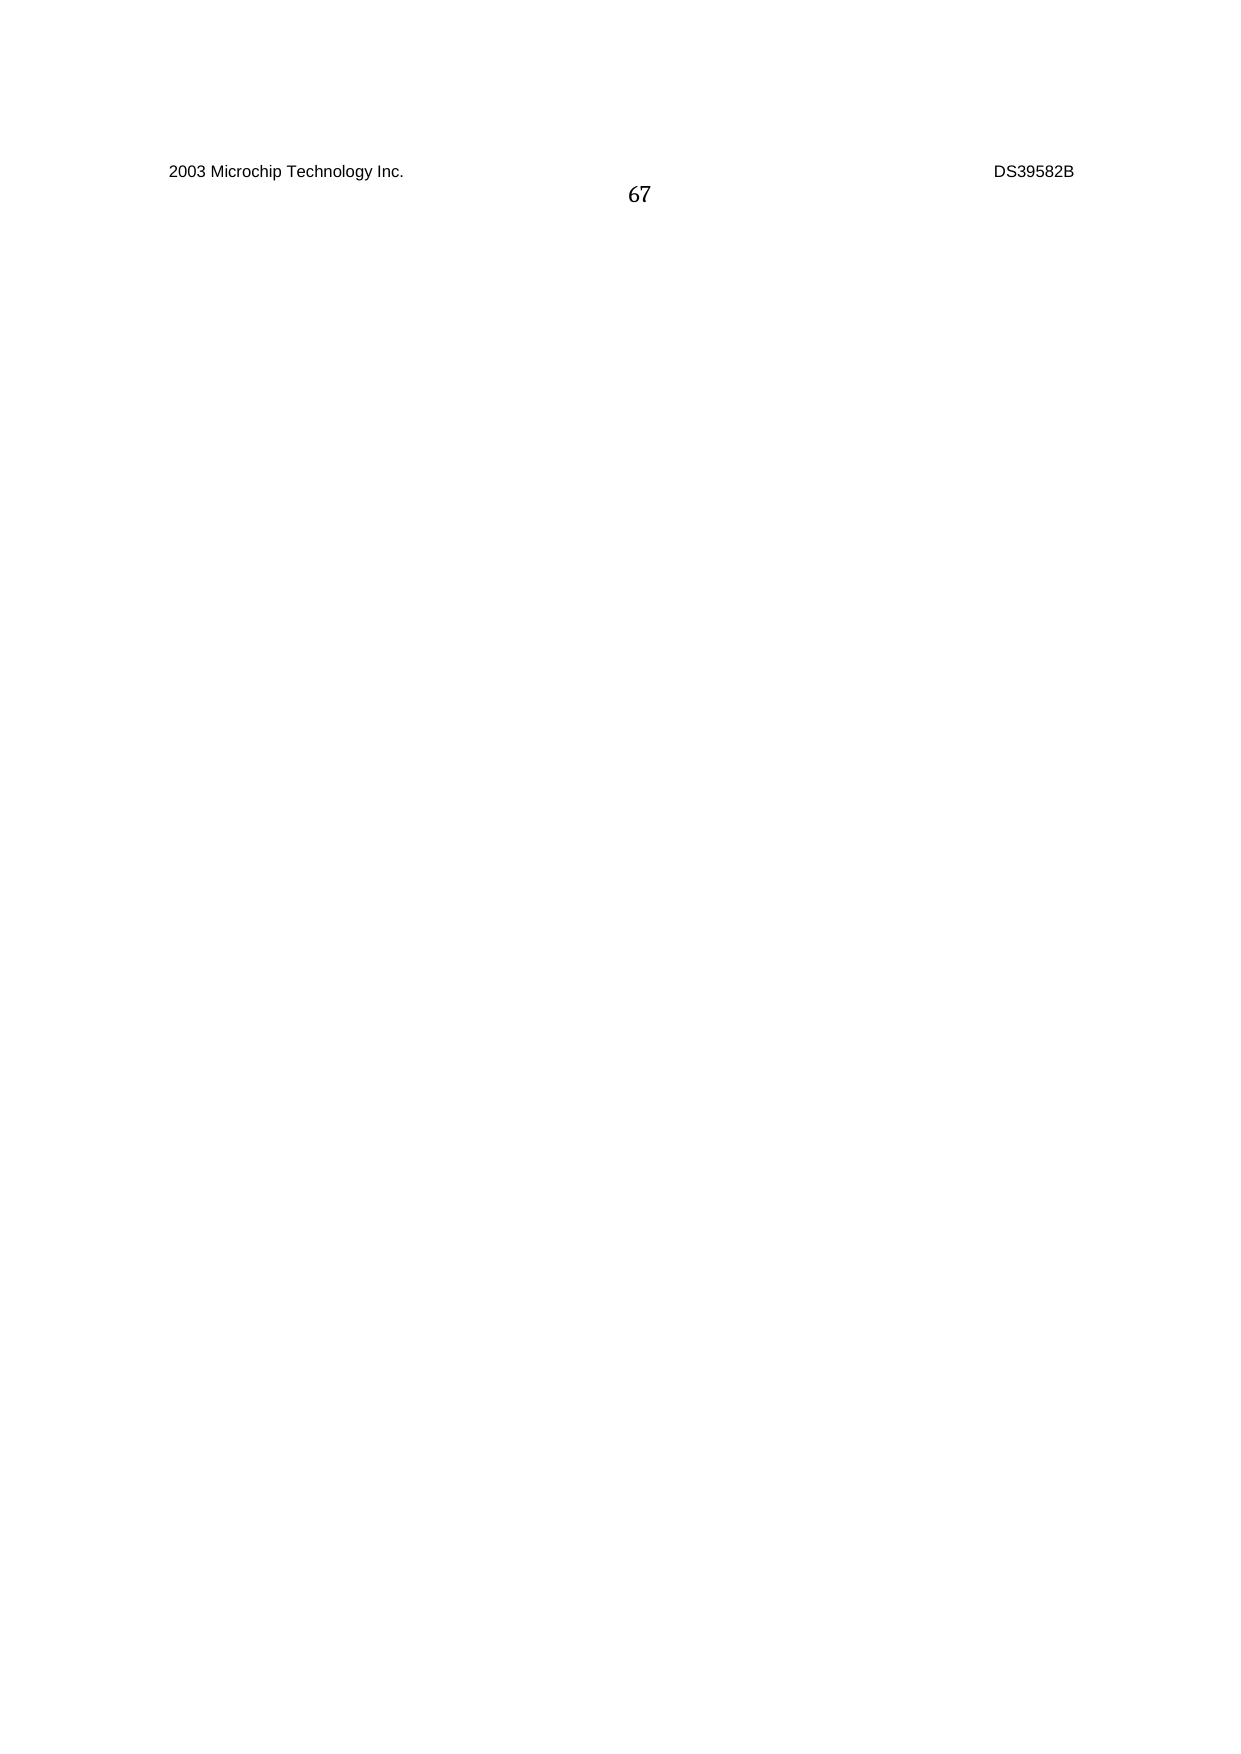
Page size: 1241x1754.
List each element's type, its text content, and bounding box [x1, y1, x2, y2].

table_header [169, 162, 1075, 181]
text 67 [150, 181, 1129, 207]
